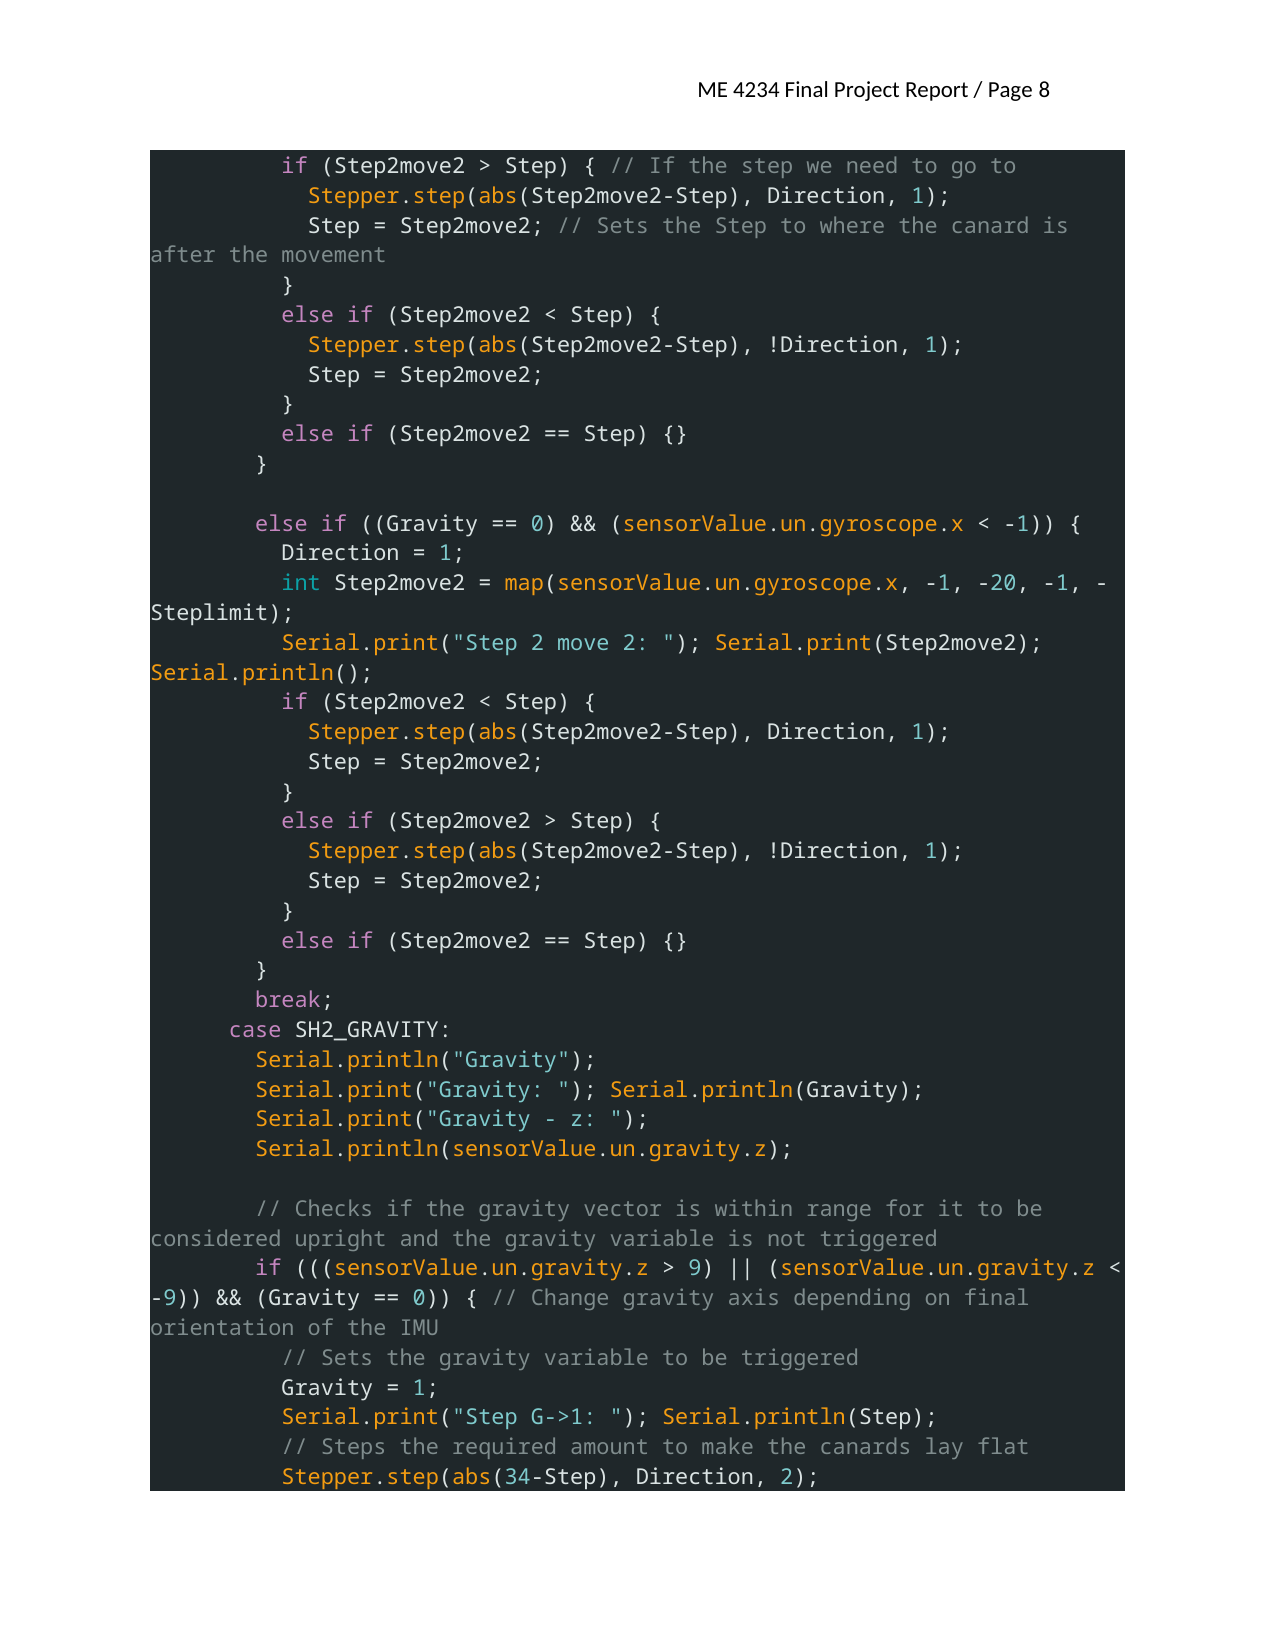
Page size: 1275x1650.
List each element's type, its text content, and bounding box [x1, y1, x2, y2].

text // Sets the gravity variable to be triggered [150, 1342, 1125, 1371]
text } [150, 388, 1125, 418]
text if (Step2move2 > Step) { // If the step we need to go to [150, 150, 1125, 180]
text // Checks if the gravity vector is within range for it to be considered upright and the gravity variable is not triggered [150, 1193, 1125, 1252]
text else if ((Gravity == 0) && (sensorValue.un.gyroscope.x < -1)) { [150, 507, 1125, 537]
text } [150, 895, 1125, 924]
text } [150, 448, 1125, 478]
text } [150, 954, 1125, 984]
text Stepper.step(abs(34-Step), Direction, 2); [150, 1461, 1125, 1491]
text Stepper.step(abs(Step2move2-Step), Direction, 1); [150, 180, 1125, 209]
text Stepper.step(abs(Step2move2-Step), Direction, 1); [150, 716, 1125, 746]
text Step = Step2move2; [150, 358, 1125, 388]
text if (((sensorValue.un.gravity.z > 9) || (sensorValue.un.gravity.z < -9)) && (Gravity == 0)) { // Change gravity axis depending on final orientation of the IMU [150, 1252, 1125, 1342]
text case SH2_GRAVITY: [150, 1014, 1125, 1044]
text Serial.print("Gravity: "); Serial.println(Gravity); [150, 1073, 1125, 1103]
text Step = Step2move2; [150, 865, 1125, 895]
text Serial.print("Step 2 move 2: "); Serial.print(Step2move2); Serial.println(); [150, 627, 1125, 686]
text Step = Step2move2; // Sets the Step to where the canard is after the movement [150, 209, 1125, 269]
text int Step2move2 = map(sensorValue.un.gyroscope.x, -1, -20, -1, -Steplimit); [150, 567, 1125, 627]
text Gravity = 1; [150, 1371, 1125, 1401]
text else if (Step2move2 == Step) {} [150, 418, 1125, 448]
text Serial.println("Gravity"); [150, 1044, 1125, 1073]
text Stepper.step(abs(Step2move2-Step), !Direction, 1); [150, 329, 1125, 358]
text else if (Step2move2 < Step) { [150, 299, 1125, 329]
text } [150, 269, 1125, 299]
text Stepper.step(abs(Step2move2-Step), !Direction, 1); [150, 835, 1125, 865]
text } [150, 776, 1125, 805]
text Serial.println(sensorValue.un.gravity.z); [150, 1133, 1125, 1163]
text Serial.print("Gravity - z: "); [150, 1103, 1125, 1133]
text break; [150, 984, 1125, 1014]
text else if (Step2move2 > Step) { [150, 805, 1125, 835]
text Direction = 1; [150, 537, 1125, 567]
text // Steps the required amount to make the canards lay flat [150, 1431, 1125, 1461]
text if (Step2move2 < Step) { [150, 686, 1125, 716]
text else if (Step2move2 == Step) {} [150, 924, 1125, 954]
text Step = Step2move2; [150, 746, 1125, 776]
text Serial.print("Step G->1: "); Serial.println(Step); [150, 1401, 1125, 1431]
